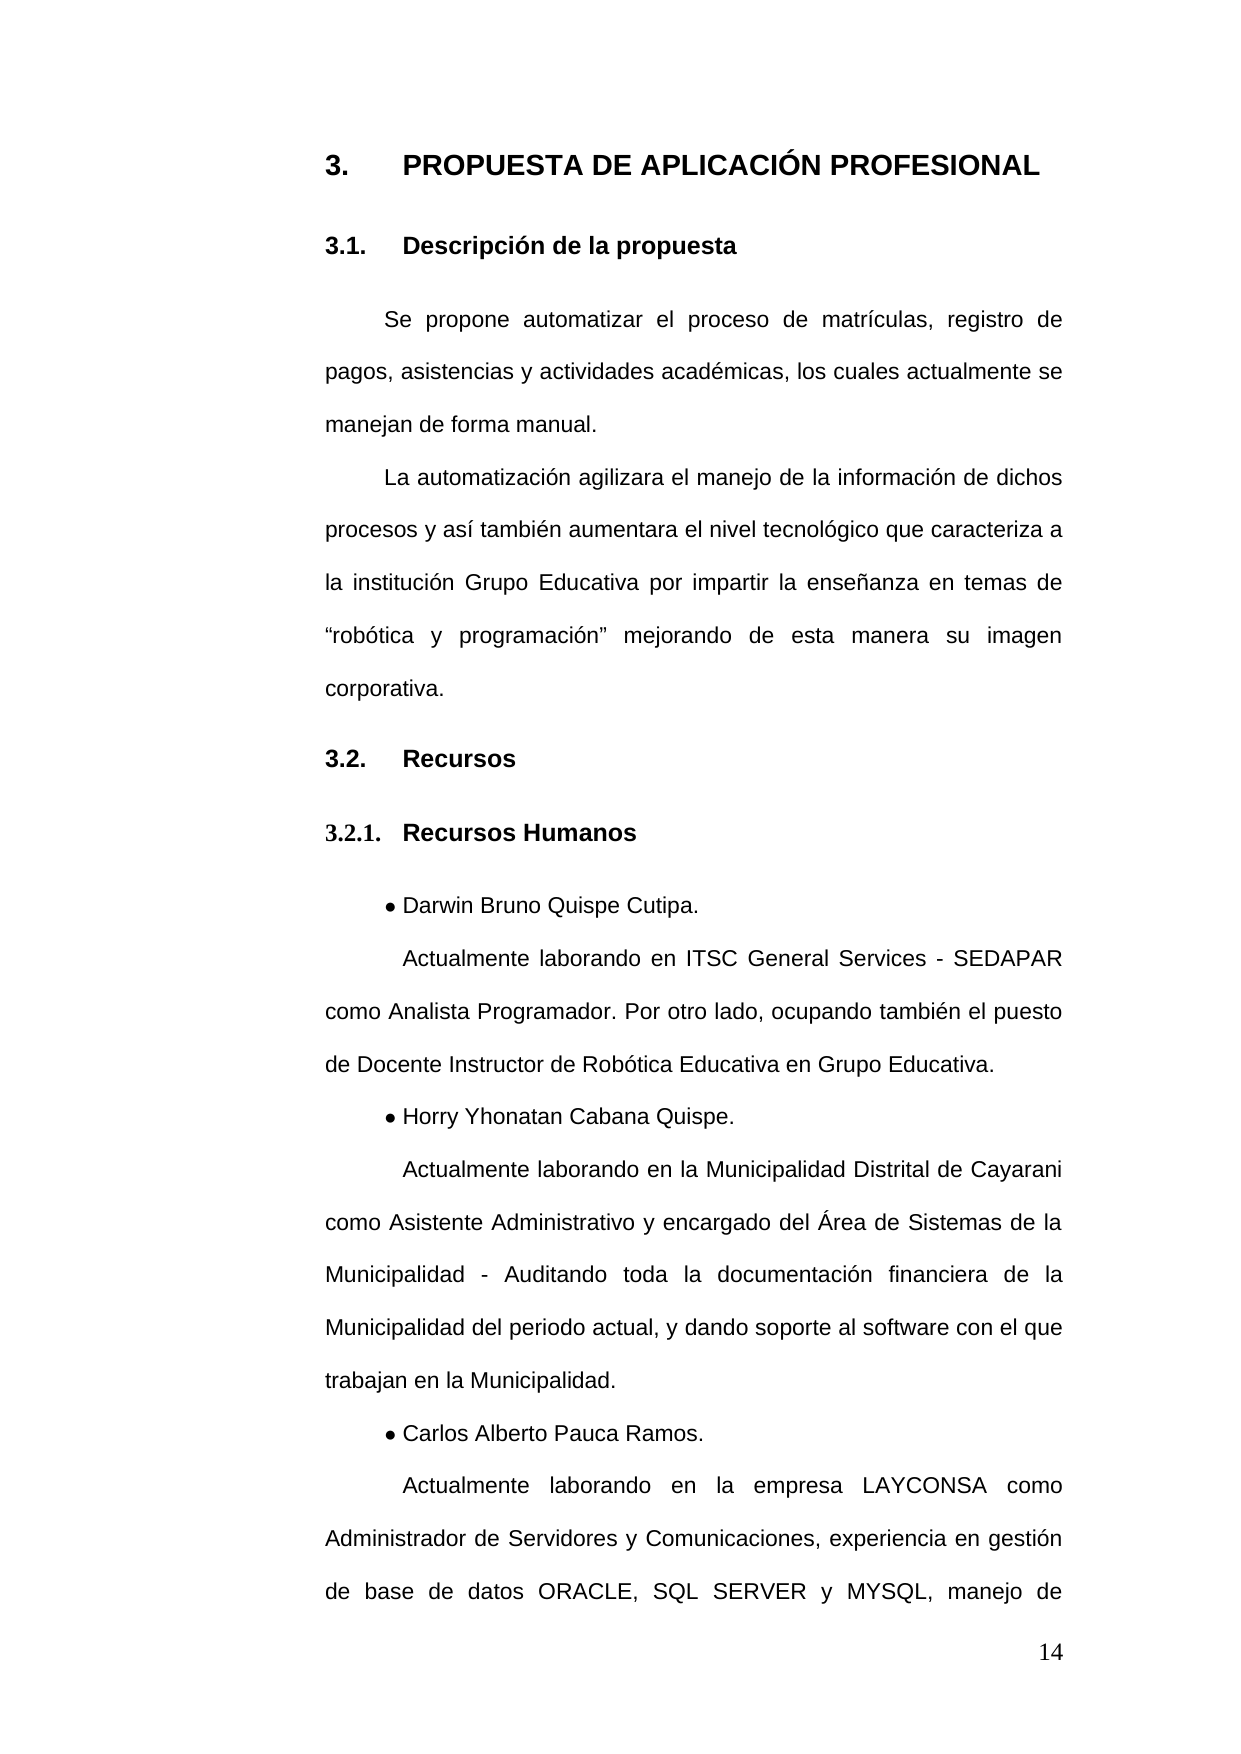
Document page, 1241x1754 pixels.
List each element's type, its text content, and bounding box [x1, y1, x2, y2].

subtitle Recursos [325, 744, 1063, 773]
text Actualmente laborando en ITSC General Services - SEDAPAR como Analista Programador. Por otro lado, ocupando también el puesto de Docente Instructor de Robótica Educativa en Grupo Educativa. [325, 945, 1063, 1077]
list Horry Yhonatan Cabana Quispe. [325, 1103, 1063, 1129]
subtitle Recursos Humanos [325, 818, 1063, 847]
list Darwin Bruno Quispe Cutipa. [325, 892, 1063, 919]
list Carlos Alberto Pauca Ramos. [325, 1419, 1063, 1446]
text Se propone automatizar el proceso de matrículas, registro de pagos, asistencias y actividades académicas, los cuales actualmente se manejan de forma manual. [325, 306, 1063, 437]
text La automatización agilizara el manejo de la información de dichos procesos y así también aumentara el nivel tecnológico que caracteriza a la institución Grupo Educativa por impartir la enseñanza en temas de “robótica y programación” mejorando de esta manera su imagen corporativa. [325, 464, 1063, 701]
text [325, 1472, 1063, 1604]
text Actualmente laborando en la Municipalidad Distrital de Cayarani como Asistente Administrativo y encargado del Área de Sistemas de la Municipalidad - Auditando toda la documentación financiera de la Municipalidad del periodo actual, y dando soporte al software con el que trabajan en la Municipalidad. [325, 1156, 1063, 1393]
subtitle PROPUESTA DE APLICACIÓN PROFESIONAL [325, 148, 1063, 181]
subtitle Descripción de la propuesta [325, 231, 1063, 260]
